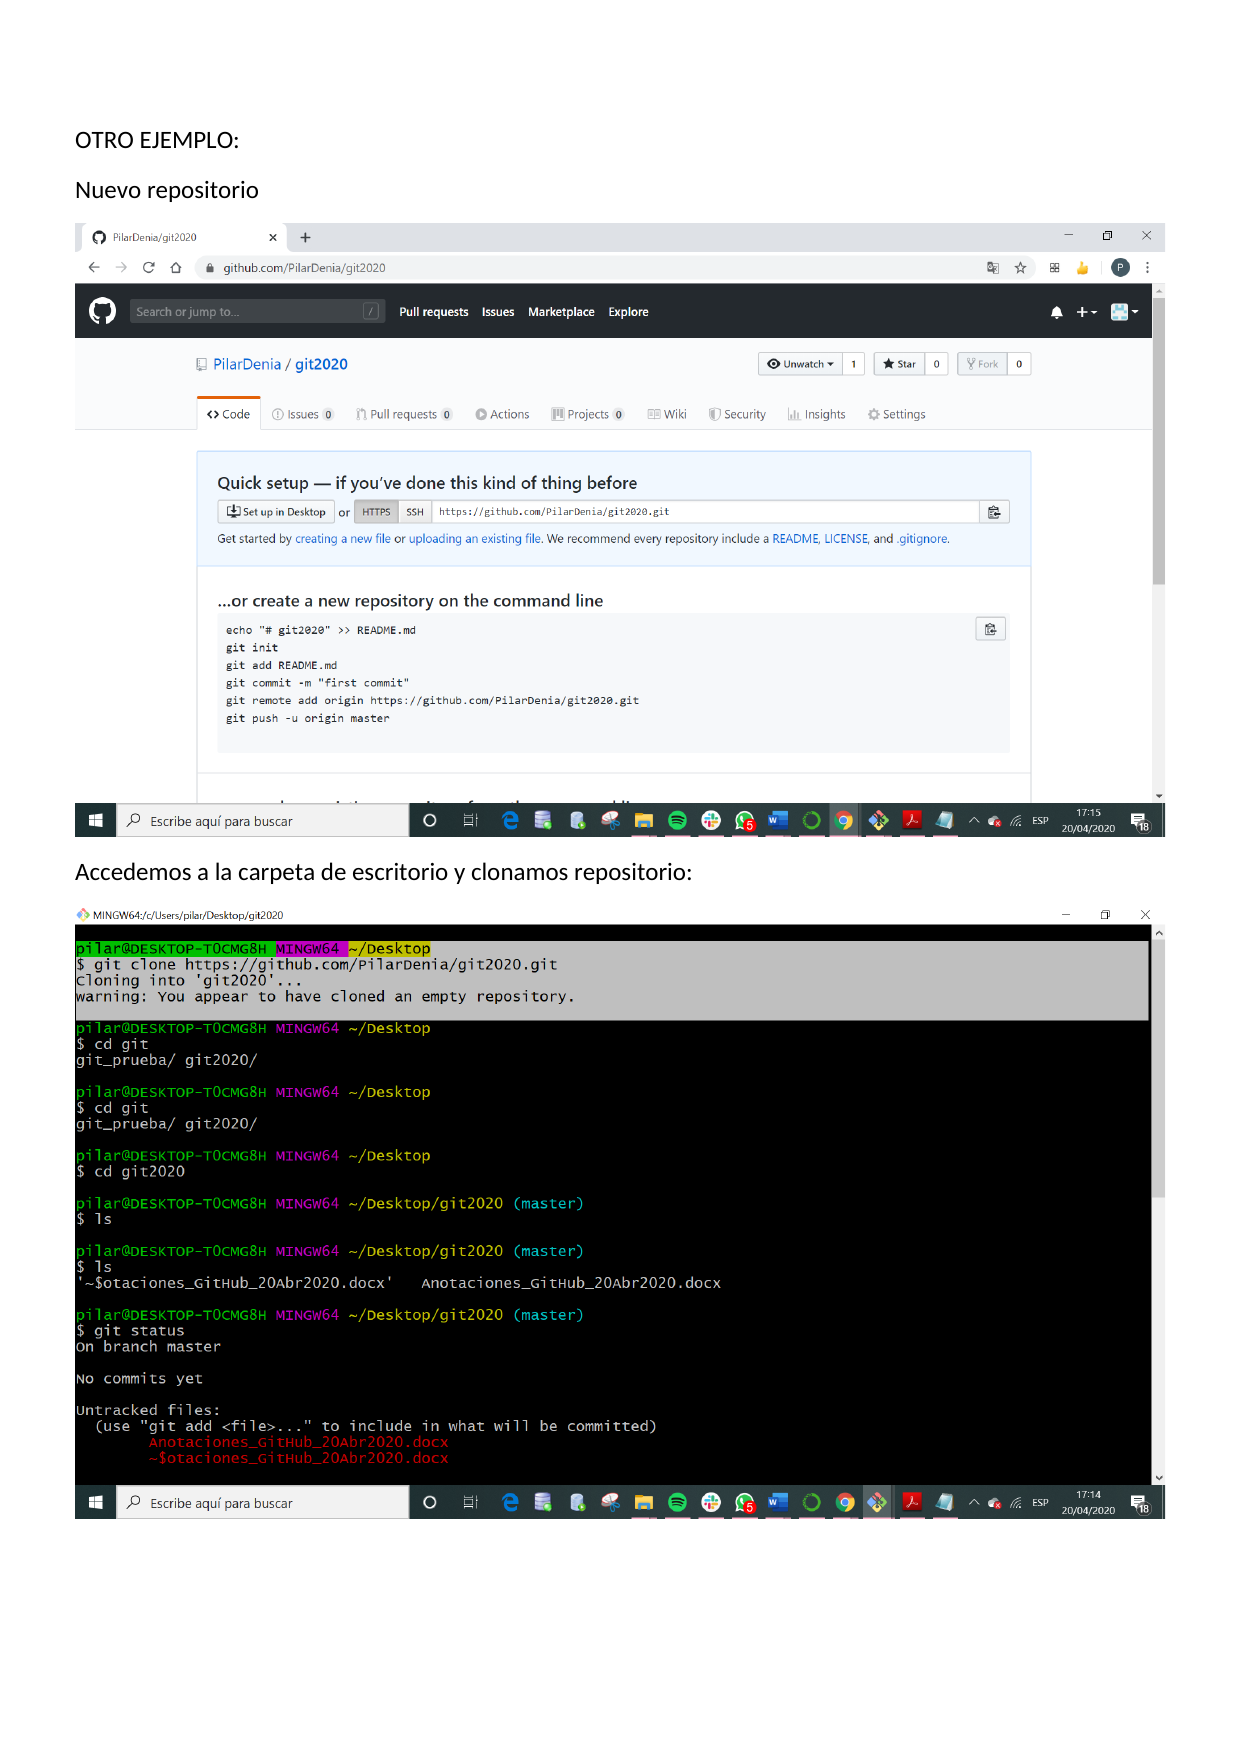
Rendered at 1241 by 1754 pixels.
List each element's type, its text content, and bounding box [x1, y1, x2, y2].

text Nuevo repositorio [75, 174, 1165, 205]
text Accedemos a la carpeta de escritorio y clonamos repositorio: [75, 856, 1165, 886]
picture [75, 223, 1166, 837]
text OTRO EJEMPLO: [75, 124, 1165, 155]
picture [75, 905, 1166, 1519]
